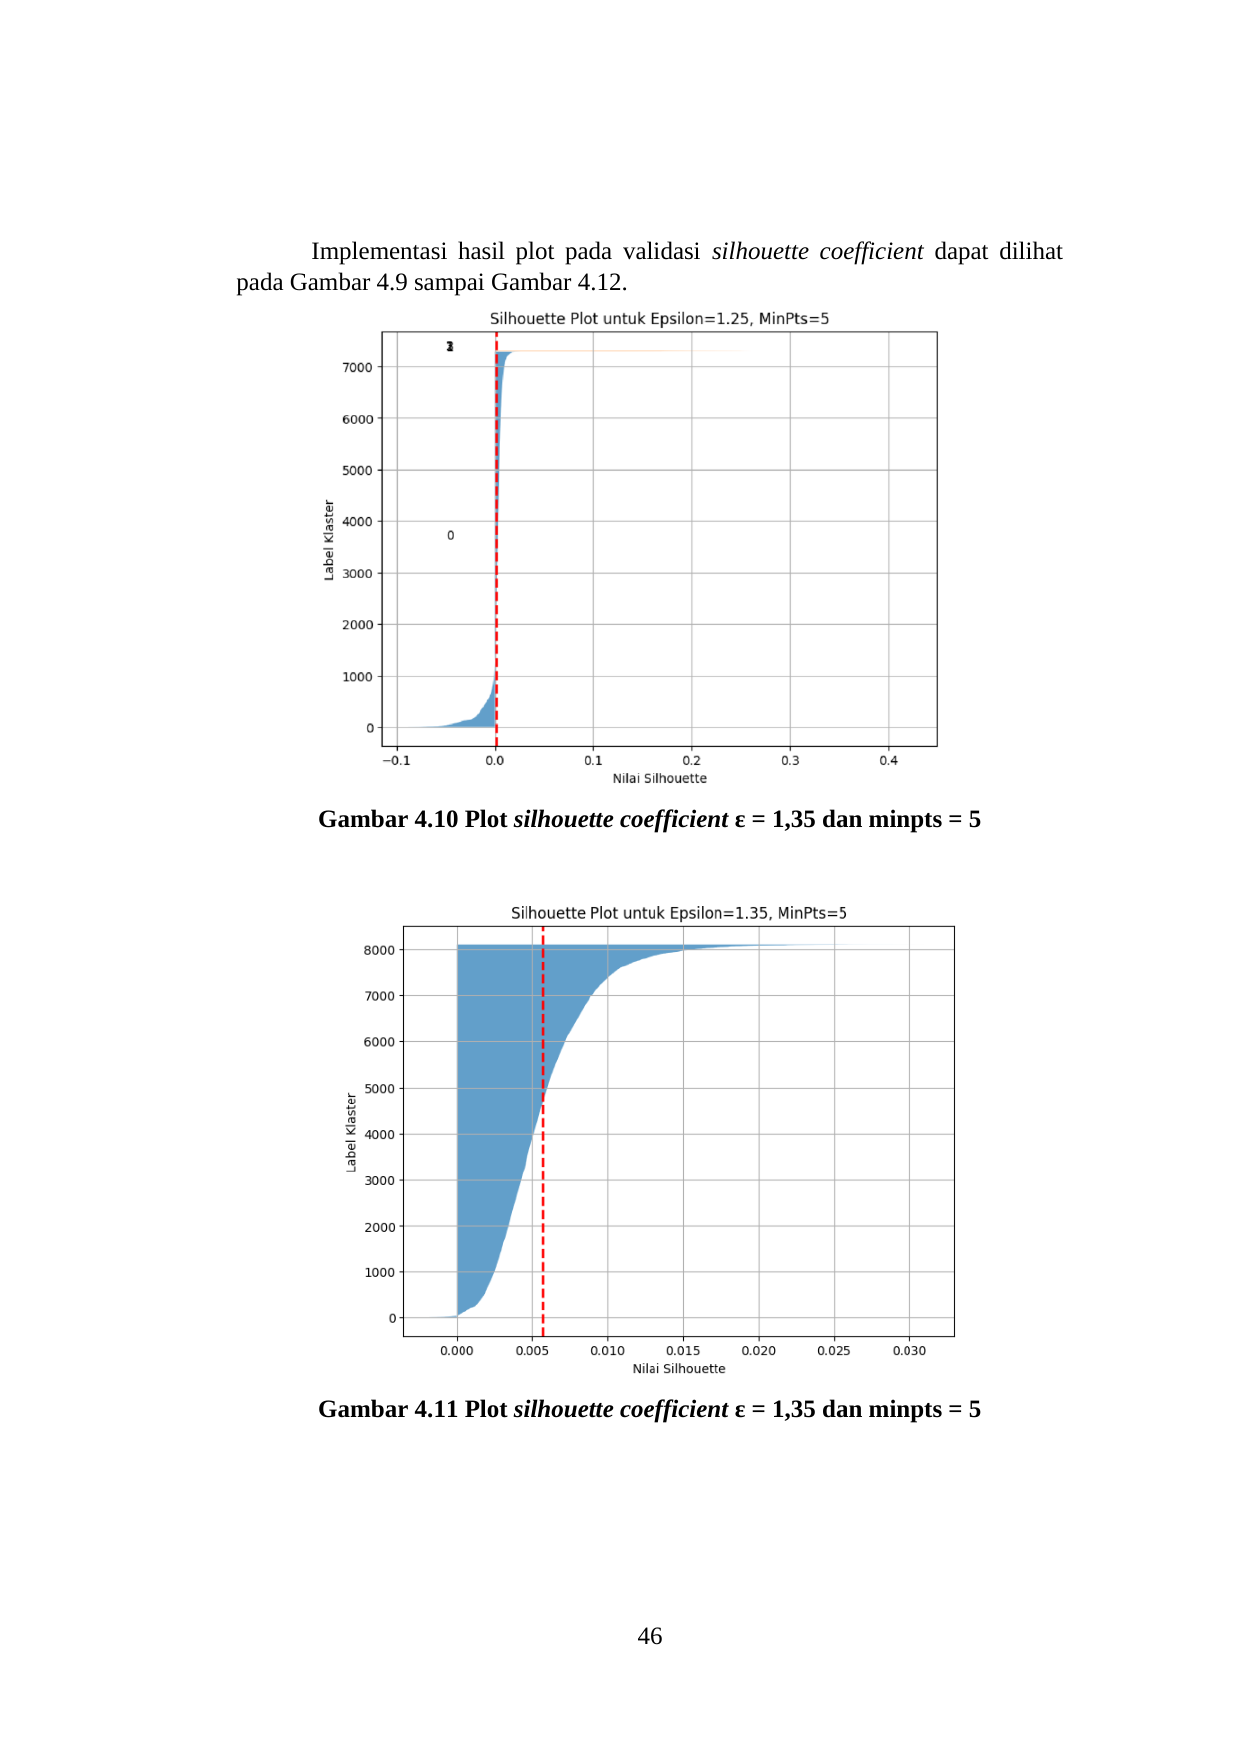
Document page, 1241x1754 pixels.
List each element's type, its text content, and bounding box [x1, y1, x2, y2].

picture [320, 306, 954, 786]
text Implementasi hasil plot pada validasi silhouette coefficient dapat dilihat pada Gambar 4.9 sampai Gambar 4.12. [236, 236, 1063, 296]
picture [336, 898, 970, 1376]
